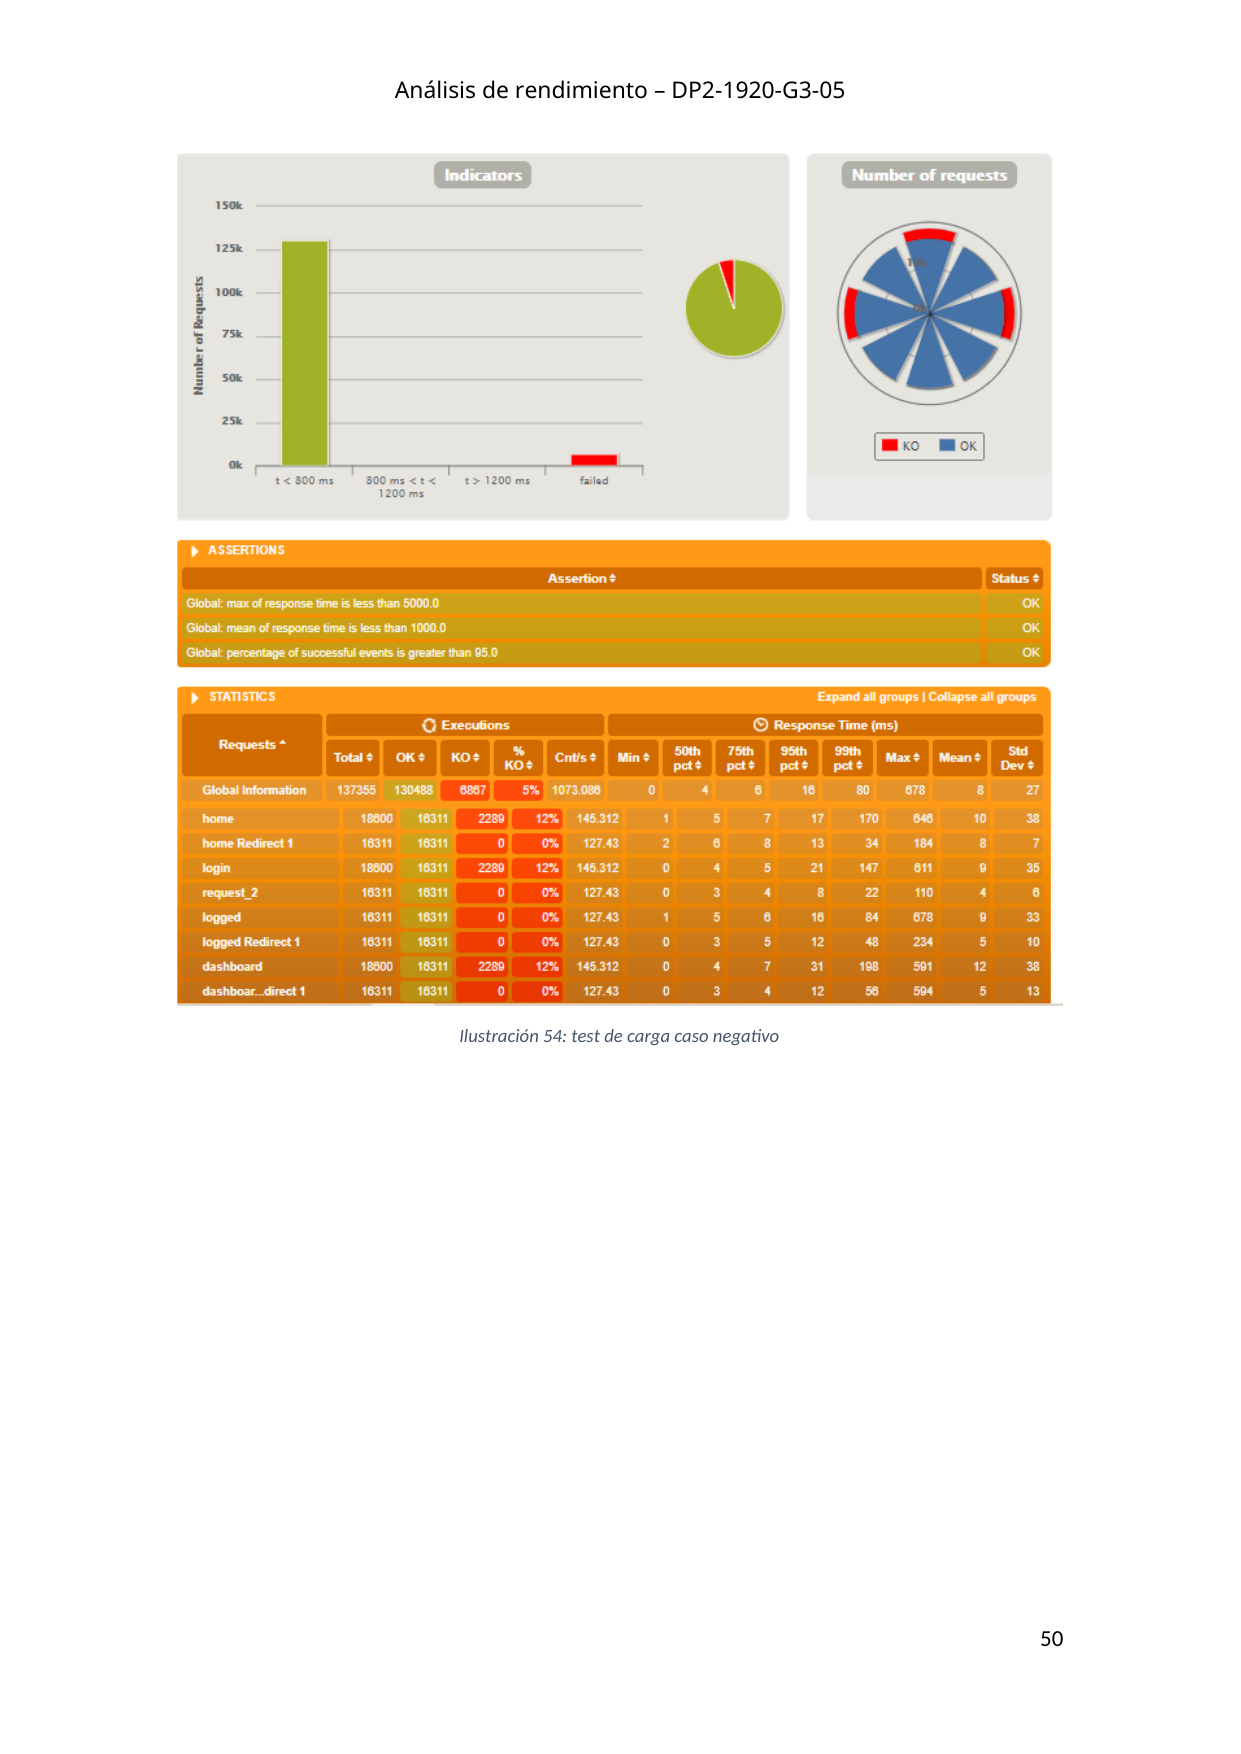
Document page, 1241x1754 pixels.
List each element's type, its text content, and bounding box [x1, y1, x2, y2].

picture [177, 147, 1063, 1006]
text Ilustración 54: test de carga caso negativo [177, 1024, 1063, 1047]
